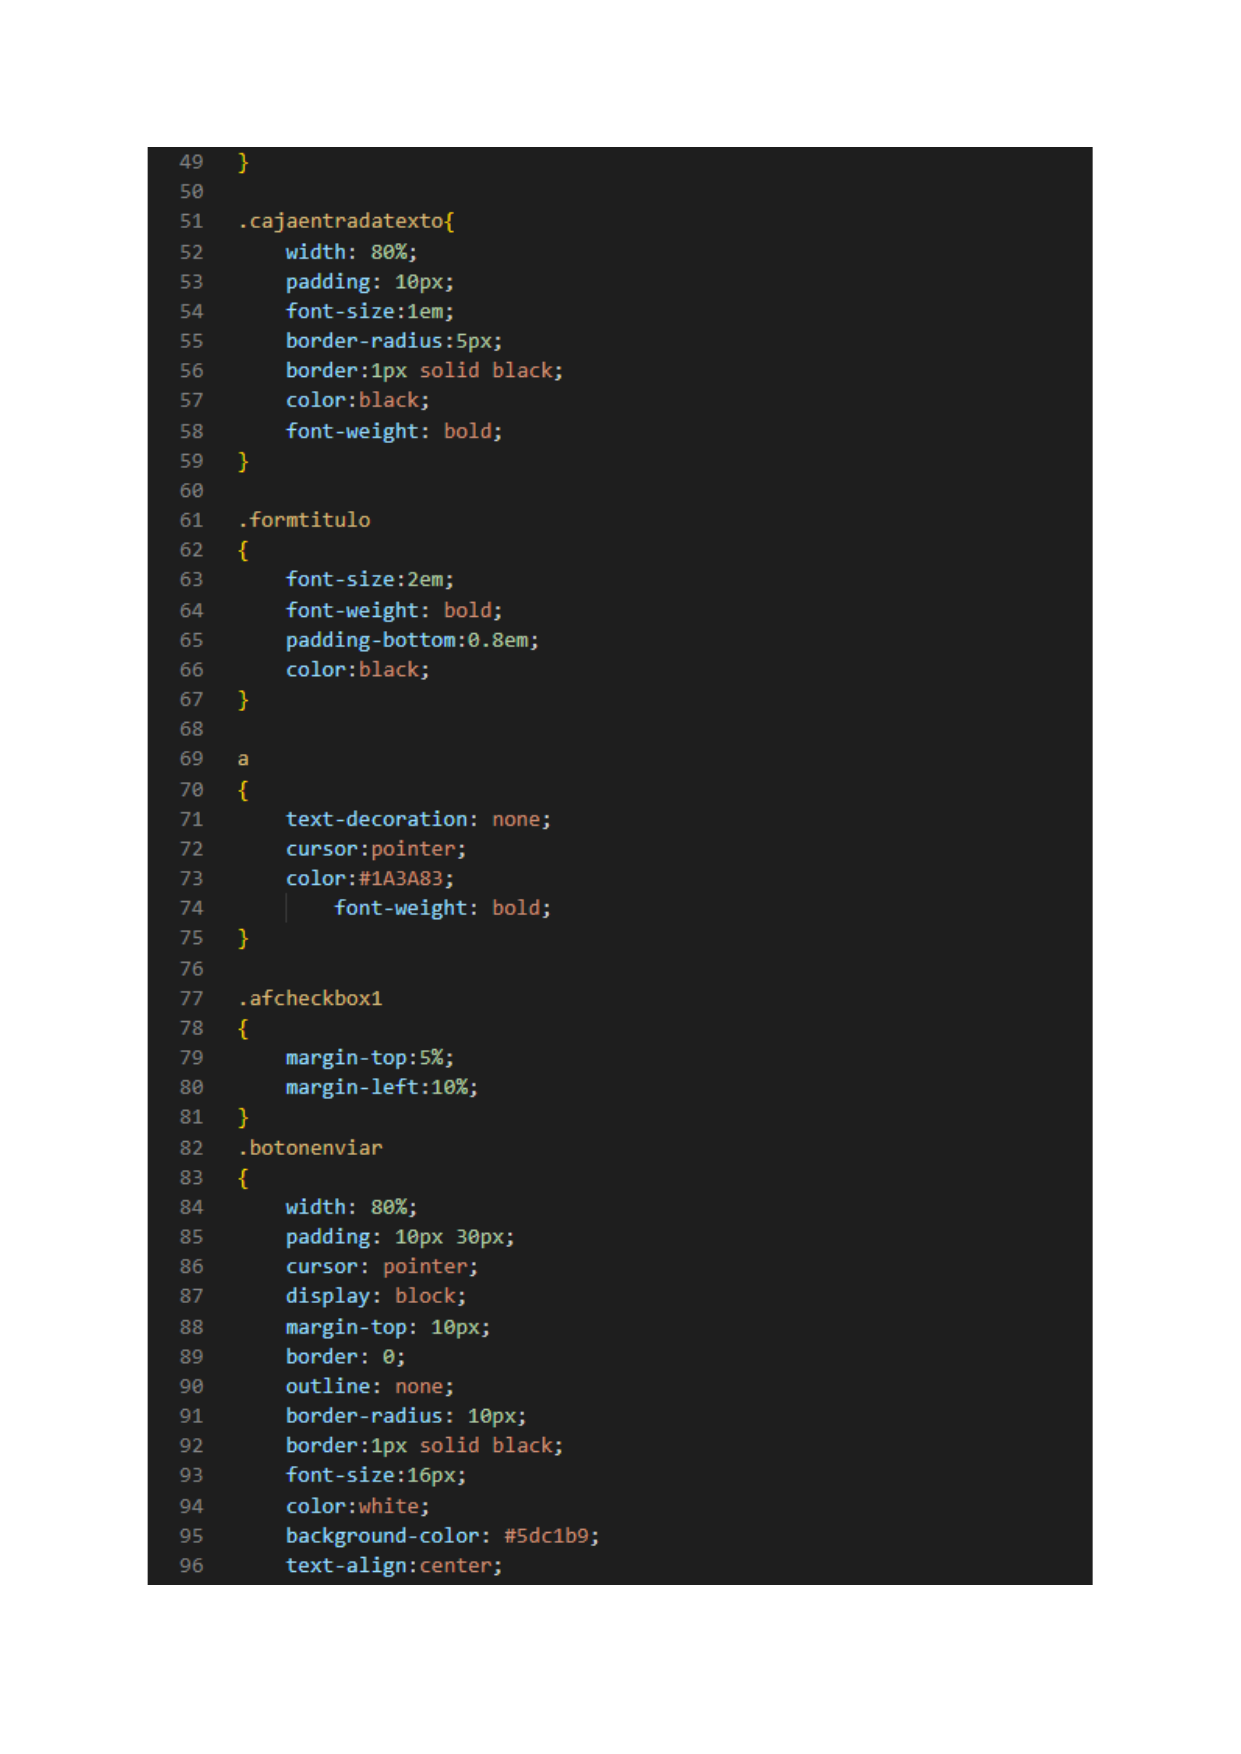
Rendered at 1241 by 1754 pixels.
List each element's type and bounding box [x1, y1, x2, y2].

picture [147, 147, 1093, 1585]
